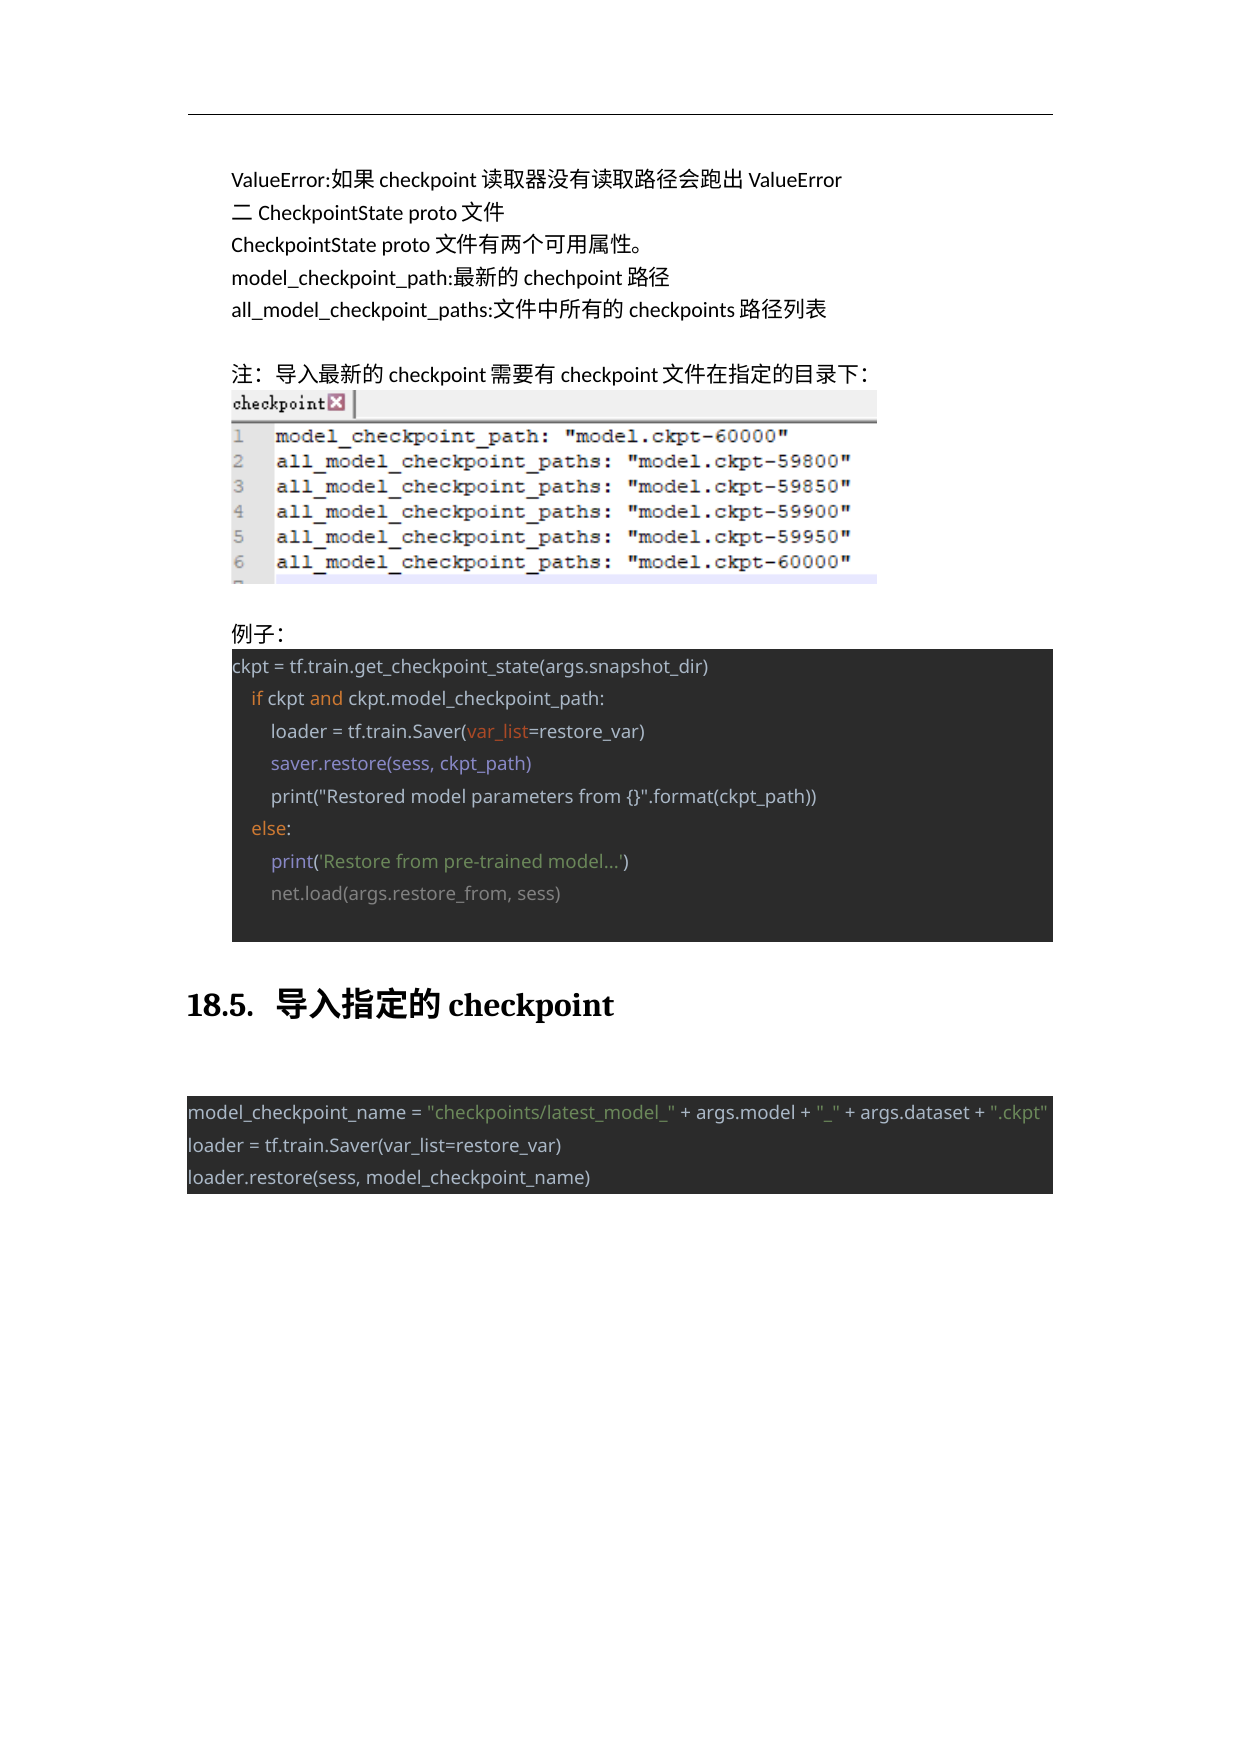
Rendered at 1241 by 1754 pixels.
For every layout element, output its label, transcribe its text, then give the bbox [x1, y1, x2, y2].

subtitle 导入指定的checkpoint [187, 969, 1053, 1034]
text 注：导入最新的checkpoint需要有checkpoint文件在指定的目录下： [187, 357, 1053, 389]
text 二 CheckpointState proto文件 [187, 194, 1053, 227]
text all_model_checkpoint_paths:文件中所有的checkpoints路径列表 [187, 292, 1053, 324]
text CheckpointState proto文件有两个可用属性。 [187, 227, 1053, 259]
text model_checkpoint_path:最新的chechpoint路径 [187, 259, 1053, 292]
text ckpt = tf.train.get_checkpoint_state(args.snapshot_dir) if ckpt and ckpt.model_checkpoint_path: loader = tf.train.Saver(var_list=restore_var) saver.restore(sess, ckpt_path) print("Restored model parameters from {}".format(ckpt_path)) else: print('Restore from pre-trained model...') net.load(args.restore_from, sess) [232, 649, 1053, 909]
text ValueError:如果checkpoint 读取器没有读取路径会跑出ValueError [187, 162, 1053, 194]
picture [231, 390, 877, 584]
text 例子： [187, 617, 1053, 649]
text model_checkpoint_name = "checkpoints/latest_model_" + args.model + "_" + args.dataset + ".ckpt" loader = tf.train.Saver(var_list=restore_var) [187, 1096, 1053, 1161]
text loader.restore(sess, model_checkpoint_name) [187, 1161, 1053, 1194]
